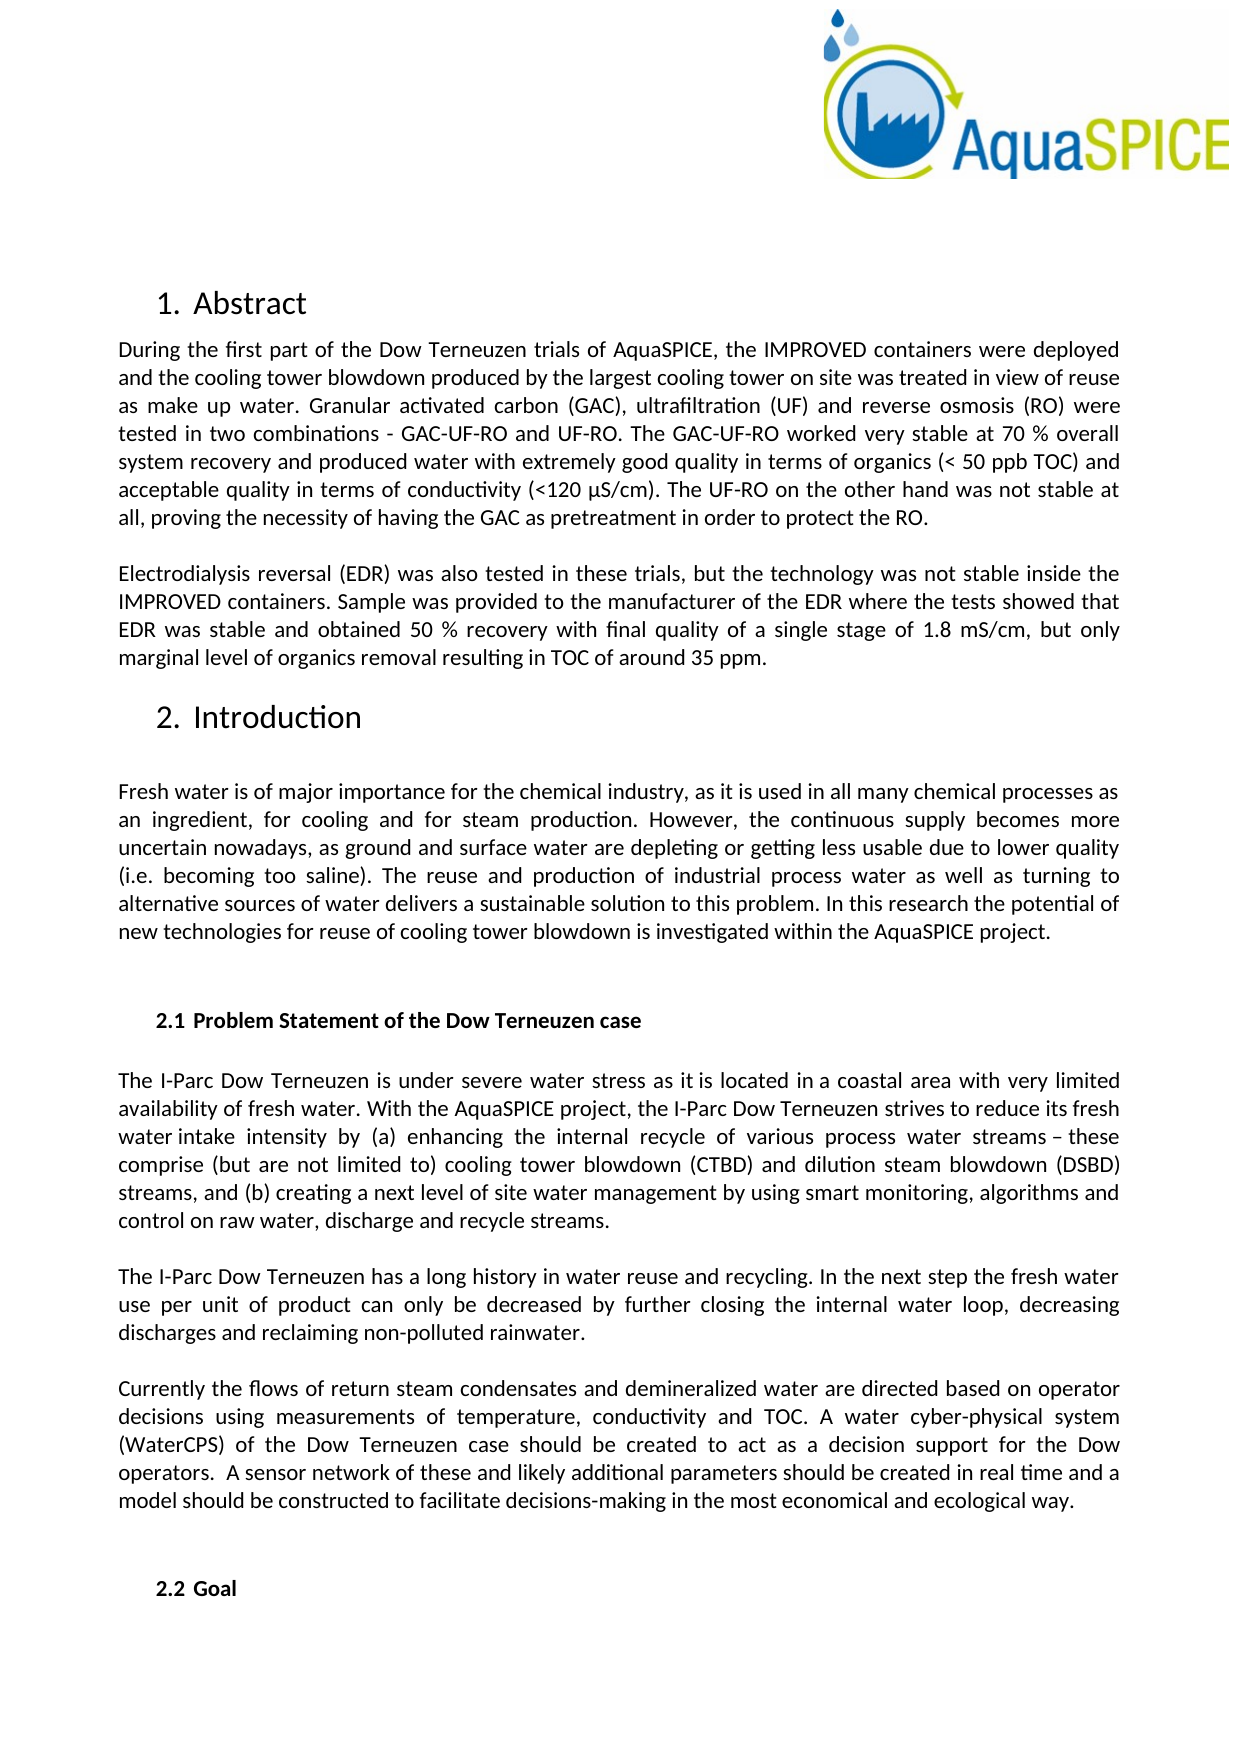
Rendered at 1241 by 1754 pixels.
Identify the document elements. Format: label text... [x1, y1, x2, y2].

subtitle Goal [156, 1574, 1122, 1602]
text The I-Parc Dow Terneuzen has a long history in water reuse and recycling. In the next step the fresh water use per unit of product can only be decreased by further closing the internal water loop, decreasing discharges and reclaiming non-polluted rainwater. [118, 1262, 1122, 1346]
subtitle Abstract [156, 282, 1122, 322]
text Electrodialysis reversal (EDR) was also tested in these trials, but the technology was not stable inside the IMPROVED containers. Sample was provided to the manufacturer of the EDR where the tests showed that EDR was stable and obtained 50 % recovery with final quality of a single stage of 1.8 mS/cm, but only marginal level of organics removal resulting in TOC of around 35 ppm. [118, 559, 1122, 671]
subtitle Introduction [156, 696, 1122, 737]
text Fresh water is of major importance for the chemical industry, as it is used in all many chemical processes as an ingredient, for cooling and for steam production. However, the continuous supply becomes more uncertain nowadays, as ground and surface water are depleting or getting less usable due to lower quality (i.e. becoming too saline). The reuse and production of industrial process water as well as turning to alternative sources of water delivers a sustainable solution to this problem. In this research the potential of new technologies for reuse of cooling tower blowdown is investigated within the AquaSPICE project. [118, 777, 1122, 946]
text During the first part of the Dow Terneuzen trials of AquaSPICE, the IMPROVED containers were deployed and the cooling tower blowdown produced by the largest cooling tower on site was treated in view of reuse as make up water. Granular activated carbon (GAC), ultrafiltration (UF) and reverse osmosis (RO) were tested in two combinations - GAC-UF-RO and UF-RO. The GAC-UF-RO worked very stable at 70 % overall system recovery and produced water with extremely good quality in terms of organics (< 50 ppb TOC) and acceptable quality in terms of conductivity (<120 µS/cm). The UF-RO on the other hand was not stable at all, proving the necessity of having the GAC as pretreatment in order to protect the RO. [118, 335, 1122, 531]
text Currently the flows of return steam condensates and demineralized water are directed based on operator decisions using measurements of temperature, conductivity and TOC. A water cyber-physical system (WaterCPS) of the Dow Terneuzen case should be created to act as a decision support for the Dow operators. A sensor network of these and likely additional parameters should be created in real time and a model should be constructed to facilitate decisions-making in the most economical and ecological way. [118, 1374, 1122, 1514]
picture [822, 9, 1229, 178]
subtitle Problem Statement of the Dow Terneuzen case [156, 1006, 1122, 1034]
text The I-Parc Dow Terneuzen is under severe water stress as it is located in a coastal area with very limited availability of fresh water. With the AquaSPICE project, the I-Parc Dow Terneuzen strives to reduce its fresh water intake intensity by (a) enhancing the internal recycle of various process water streams – these comprise (but are not limited to) cooling tower blowdown (CTBD) and dilution steam blowdown (DSBD) streams, and (b) creating a next level of site water management by using smart monitoring, algorithms and control on raw water, discharge and recycle streams. [118, 1066, 1122, 1234]
